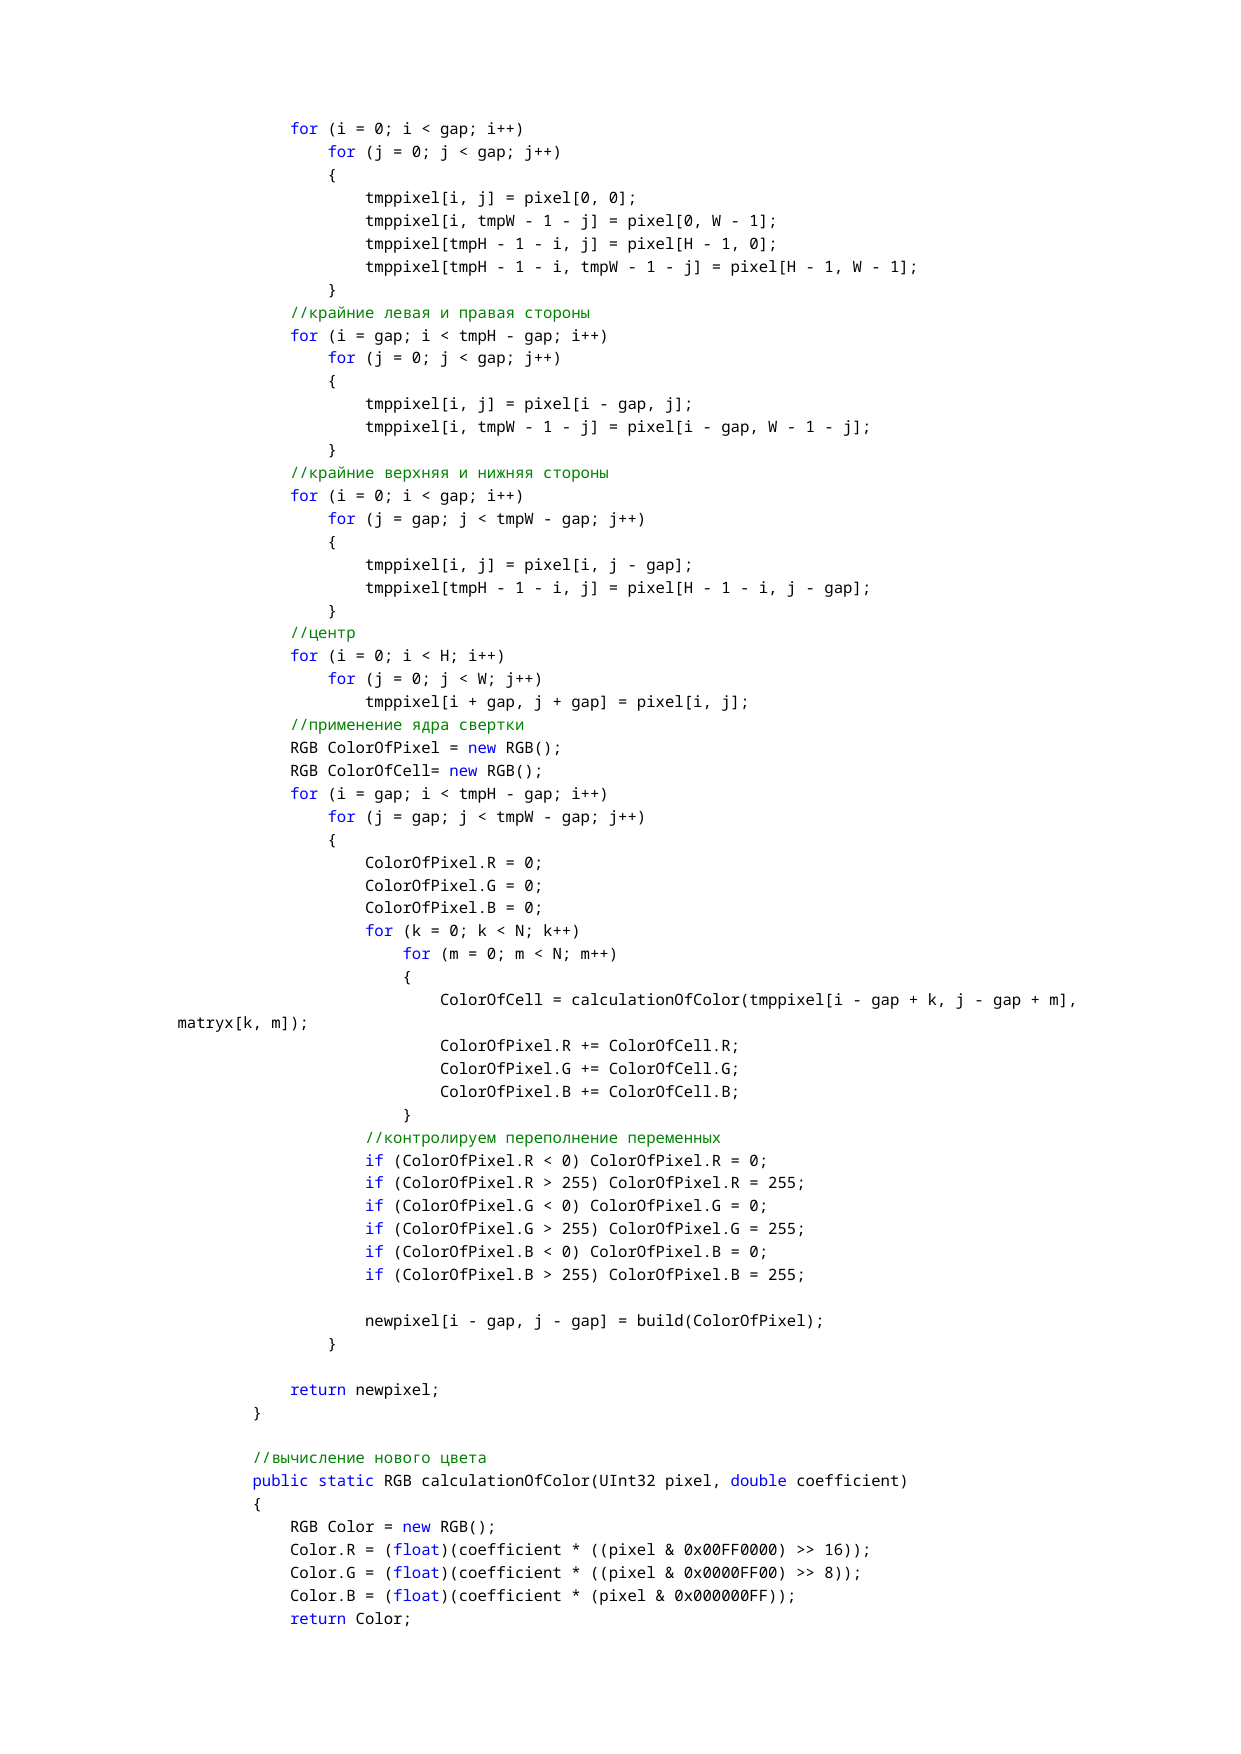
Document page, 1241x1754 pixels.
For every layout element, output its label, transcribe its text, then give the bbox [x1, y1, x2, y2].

text Color.B = (float)(coefficient * (pixel & 0x000000FF)); [177, 1585, 1152, 1606]
text { [177, 828, 1152, 850]
text RGB ColorOfCell= new RGB(); [177, 760, 1152, 781]
text for (j = 0; j < W; j++) [177, 668, 1152, 689]
text { [177, 164, 1152, 185]
text for (i = gap; i < tmpH - gap; i++) [177, 783, 1152, 804]
text { [177, 1493, 1152, 1514]
text //контролируем переполнение переменных [177, 1126, 1152, 1148]
text ColorOfPixel.B = 0; [177, 897, 1152, 918]
text } [177, 1401, 1152, 1423]
text for (i = 0; i < gap; i++) [177, 485, 1152, 506]
text ColorOfPixel.G += ColorOfCell.G; [177, 1058, 1152, 1079]
text tmppixel[i, j] = pixel[i - gap, j]; [177, 393, 1152, 414]
text tmppixel[tmpH - 1 - i, j] = pixel[H - 1, 0]; [177, 233, 1152, 254]
text { [177, 966, 1152, 987]
text ColorOfCell = calculationOfColor(tmppixel[i - gap + k, j - gap + m], matryx[k, m]); [177, 989, 1152, 1033]
text if (ColorOfPixel.R > 255) ColorOfPixel.R = 255; [177, 1172, 1152, 1193]
text for (i = 0; i < H; i++) [177, 645, 1152, 666]
text for (j = 0; j < gap; j++) [177, 347, 1152, 368]
text } [177, 1103, 1152, 1125]
text for (i = 0; i < gap; i++) [177, 118, 1152, 139]
text //центр [177, 622, 1152, 643]
text if (ColorOfPixel.G > 255) ColorOfPixel.G = 255; [177, 1218, 1152, 1239]
text if (ColorOfPixel.R < 0) ColorOfPixel.R = 0; [177, 1149, 1152, 1171]
text public static RGB calculationOfColor(UInt32 pixel, double coefficient) [177, 1470, 1152, 1491]
text newpixel[i - gap, j - gap] = build(ColorOfPixel); [177, 1310, 1152, 1331]
text if (ColorOfPixel.G < 0) ColorOfPixel.G = 0; [177, 1195, 1152, 1216]
text for (j = 0; j < gap; j++) [177, 141, 1152, 162]
text for (m = 0; m < N; m++) [177, 943, 1152, 964]
text for (j = gap; j < tmpW - gap; j++) [177, 508, 1152, 529]
text } [177, 439, 1152, 460]
text tmppixel[i + gap, j + gap] = pixel[i, j]; [177, 691, 1152, 712]
text ColorOfPixel.R = 0; [177, 851, 1152, 873]
text tmppixel[tmpH - 1 - i, j] = pixel[H - 1 - i, j - gap]; [177, 576, 1152, 598]
text tmppixel[i, j] = pixel[0, 0]; [177, 187, 1152, 208]
text ColorOfPixel.R += ColorOfCell.R; [177, 1035, 1152, 1056]
text ColorOfPixel.G = 0; [177, 874, 1152, 896]
text tmppixel[i, tmpW - 1 - j] = pixel[i - gap, W - 1 - j]; [177, 416, 1152, 437]
text for (k = 0; k < N; k++) [177, 920, 1152, 941]
text RGB Color = new RGB(); [177, 1516, 1152, 1537]
text ColorOfPixel.B += ColorOfCell.B; [177, 1081, 1152, 1102]
text } [177, 1333, 1152, 1354]
text } [177, 599, 1152, 621]
text //вычисление нового цвета [177, 1447, 1152, 1468]
text return newpixel; [177, 1378, 1152, 1400]
text tmppixel[i, tmpW - 1 - j] = pixel[0, W - 1]; [177, 210, 1152, 231]
text { [177, 370, 1152, 391]
text //крайние верхняя и нижняя стороны [177, 462, 1152, 483]
text if (ColorOfPixel.B > 255) ColorOfPixel.B = 255; [177, 1264, 1152, 1285]
text Color.G = (float)(coefficient * ((pixel & 0x0000FF00) >> 8)); [177, 1562, 1152, 1583]
text return Color; [177, 1608, 1152, 1629]
text Color.R = (float)(coefficient * ((pixel & 0x00FF0000) >> 16)); [177, 1539, 1152, 1560]
text tmppixel[i, j] = pixel[i, j - gap]; [177, 553, 1152, 575]
text for (j = gap; j < tmpW - gap; j++) [177, 806, 1152, 827]
text //крайние левая и правая стороны [177, 301, 1152, 323]
text for (i = gap; i < tmpH - gap; i++) [177, 324, 1152, 346]
text RGB ColorOfPixel = new RGB(); [177, 737, 1152, 758]
text if (ColorOfPixel.B < 0) ColorOfPixel.B = 0; [177, 1241, 1152, 1262]
text } [177, 278, 1152, 300]
text //применение ядра свертки [177, 714, 1152, 735]
text { [177, 531, 1152, 552]
text tmppixel[tmpH - 1 - i, tmpW - 1 - j] = pixel[H - 1, W - 1]; [177, 256, 1152, 277]
